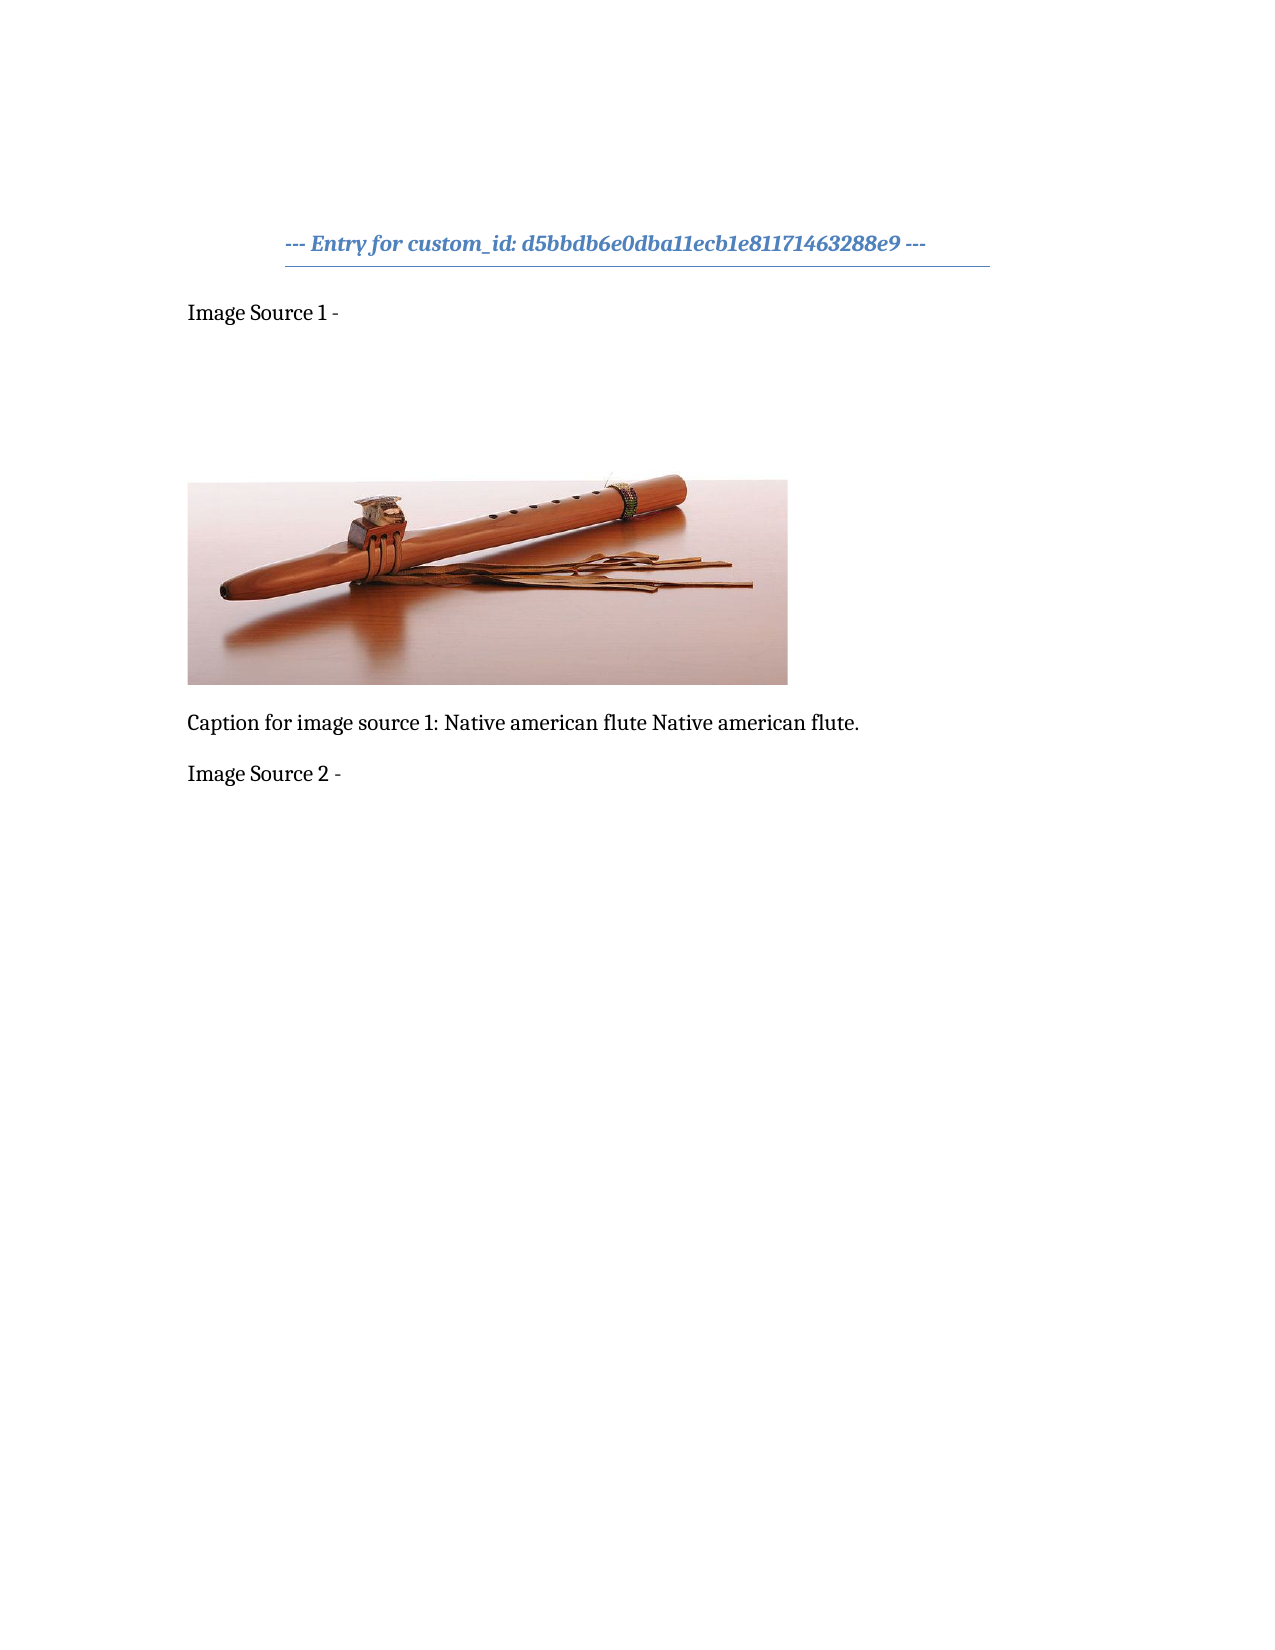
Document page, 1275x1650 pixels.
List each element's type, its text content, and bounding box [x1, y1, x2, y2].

picture [187, 351, 788, 685]
text Caption for image source 1: Native american flute Native american flute. [187, 709, 1087, 736]
text --- Entry for custom_id: d5bbdb6e0dba11ecb1e81171463288e9 --- [285, 231, 990, 266]
text Image Source 2 - [187, 761, 1087, 787]
text Image Source 1 - [187, 300, 1087, 326]
